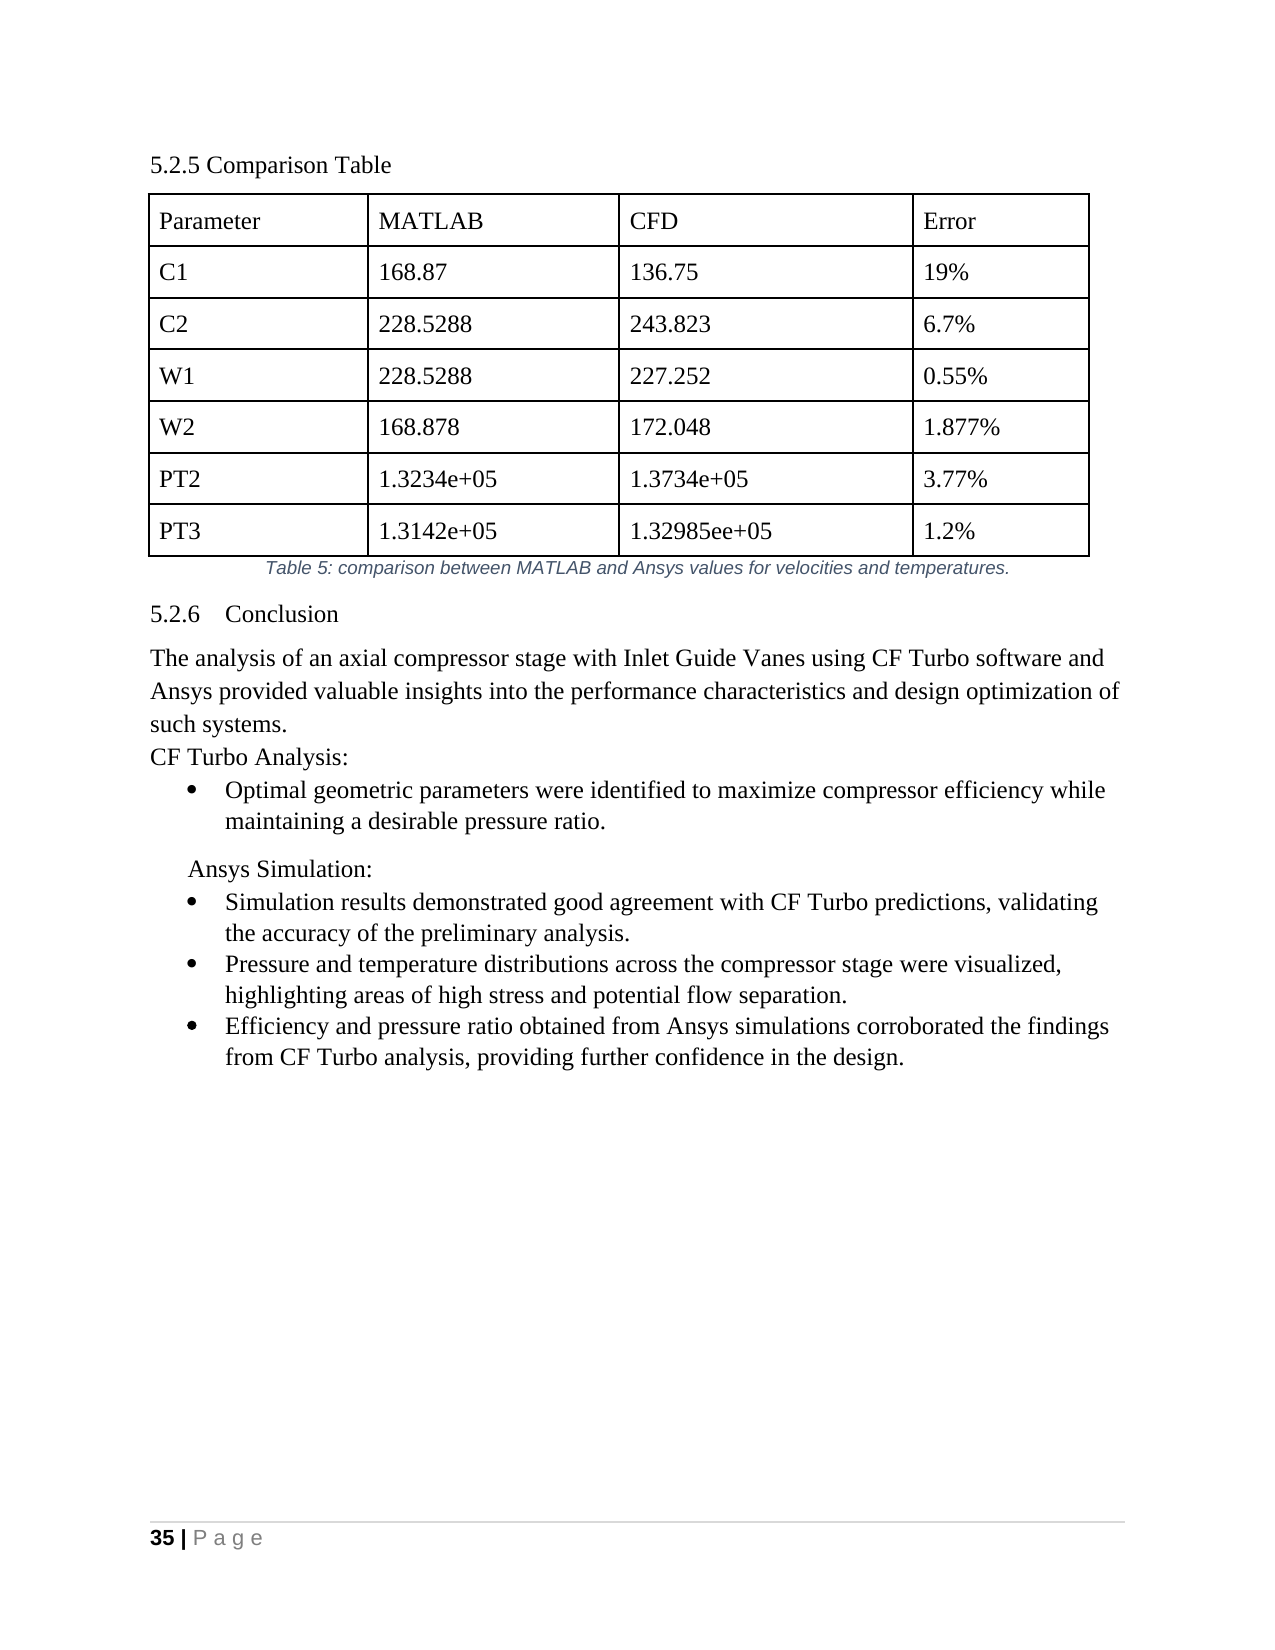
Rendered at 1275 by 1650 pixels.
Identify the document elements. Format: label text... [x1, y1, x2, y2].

subtitle 5.2.5 Comparison Table [150, 150, 1125, 179]
table_cell 227.252 [620, 350, 912, 400]
list Simulation results demonstrated good agreement with CF Turbo predictions, validating the accuracy of the preliminary analysis. [187, 887, 1125, 946]
list Efficiency and pressure ratio obtained from Ansys simulations corroborated the findings from CF Turbo analysis, providing further confidence in the design. [187, 1011, 1125, 1071]
table_cell 6.7% [914, 299, 1088, 348]
table_cell PT3 [150, 505, 367, 555]
text Ansys Simulation: [187, 854, 1125, 882]
list Optimal geometric parameters were identified to maximize compressor efficiency while maintaining a desirable pressure ratio. [187, 775, 1125, 835]
table_cell 19% [914, 247, 1088, 297]
table_header MATLAB [369, 195, 618, 245]
table_cell 172.048 [620, 402, 912, 452]
table_header Error [914, 195, 1088, 245]
table_cell W2 [150, 402, 367, 452]
table_cell 1.3234e+05 [369, 454, 618, 503]
table_cell 1.2% [914, 505, 1088, 555]
table_cell 1.3734e+05 [620, 454, 912, 503]
table_cell C1 [150, 247, 367, 297]
text Table 5: comparison between MATLAB and Ansys values for velocities and temperatures. [150, 557, 1125, 579]
table_cell 228.5288 [369, 350, 618, 400]
table_cell 168.87 [369, 247, 618, 297]
table_header Parameter [150, 195, 367, 245]
table_cell 1.3142e+05 [369, 505, 618, 555]
table_cell 3.77% [914, 454, 1088, 503]
table_cell 168.878 [369, 402, 618, 452]
table_cell 243.823 [620, 299, 912, 348]
table_cell 0.55% [914, 350, 1088, 400]
table_cell 228.5288 [369, 299, 618, 348]
text The analysis of an axial compressor stage with Inlet Guide Vanes using CF Turbo software and Ansys provided valuable insights into the performance characteristics and design optimization of such systems. [150, 643, 1125, 738]
list Pressure and temperature distributions across the compressor stage were visualized, highlighting areas of high stress and potential flow separation. [187, 949, 1125, 1008]
table_cell 1.32985ee+05 [620, 505, 912, 555]
table_cell W1 [150, 350, 367, 400]
table_cell C2 [150, 299, 367, 348]
table_cell 136.75 [620, 247, 912, 297]
table_cell 1.877% [914, 402, 1088, 452]
text CF Turbo Analysis: [150, 742, 1125, 771]
table_cell PT2 [150, 454, 367, 503]
subtitle Conclusion [150, 599, 1125, 628]
table_header CFD [620, 195, 912, 245]
